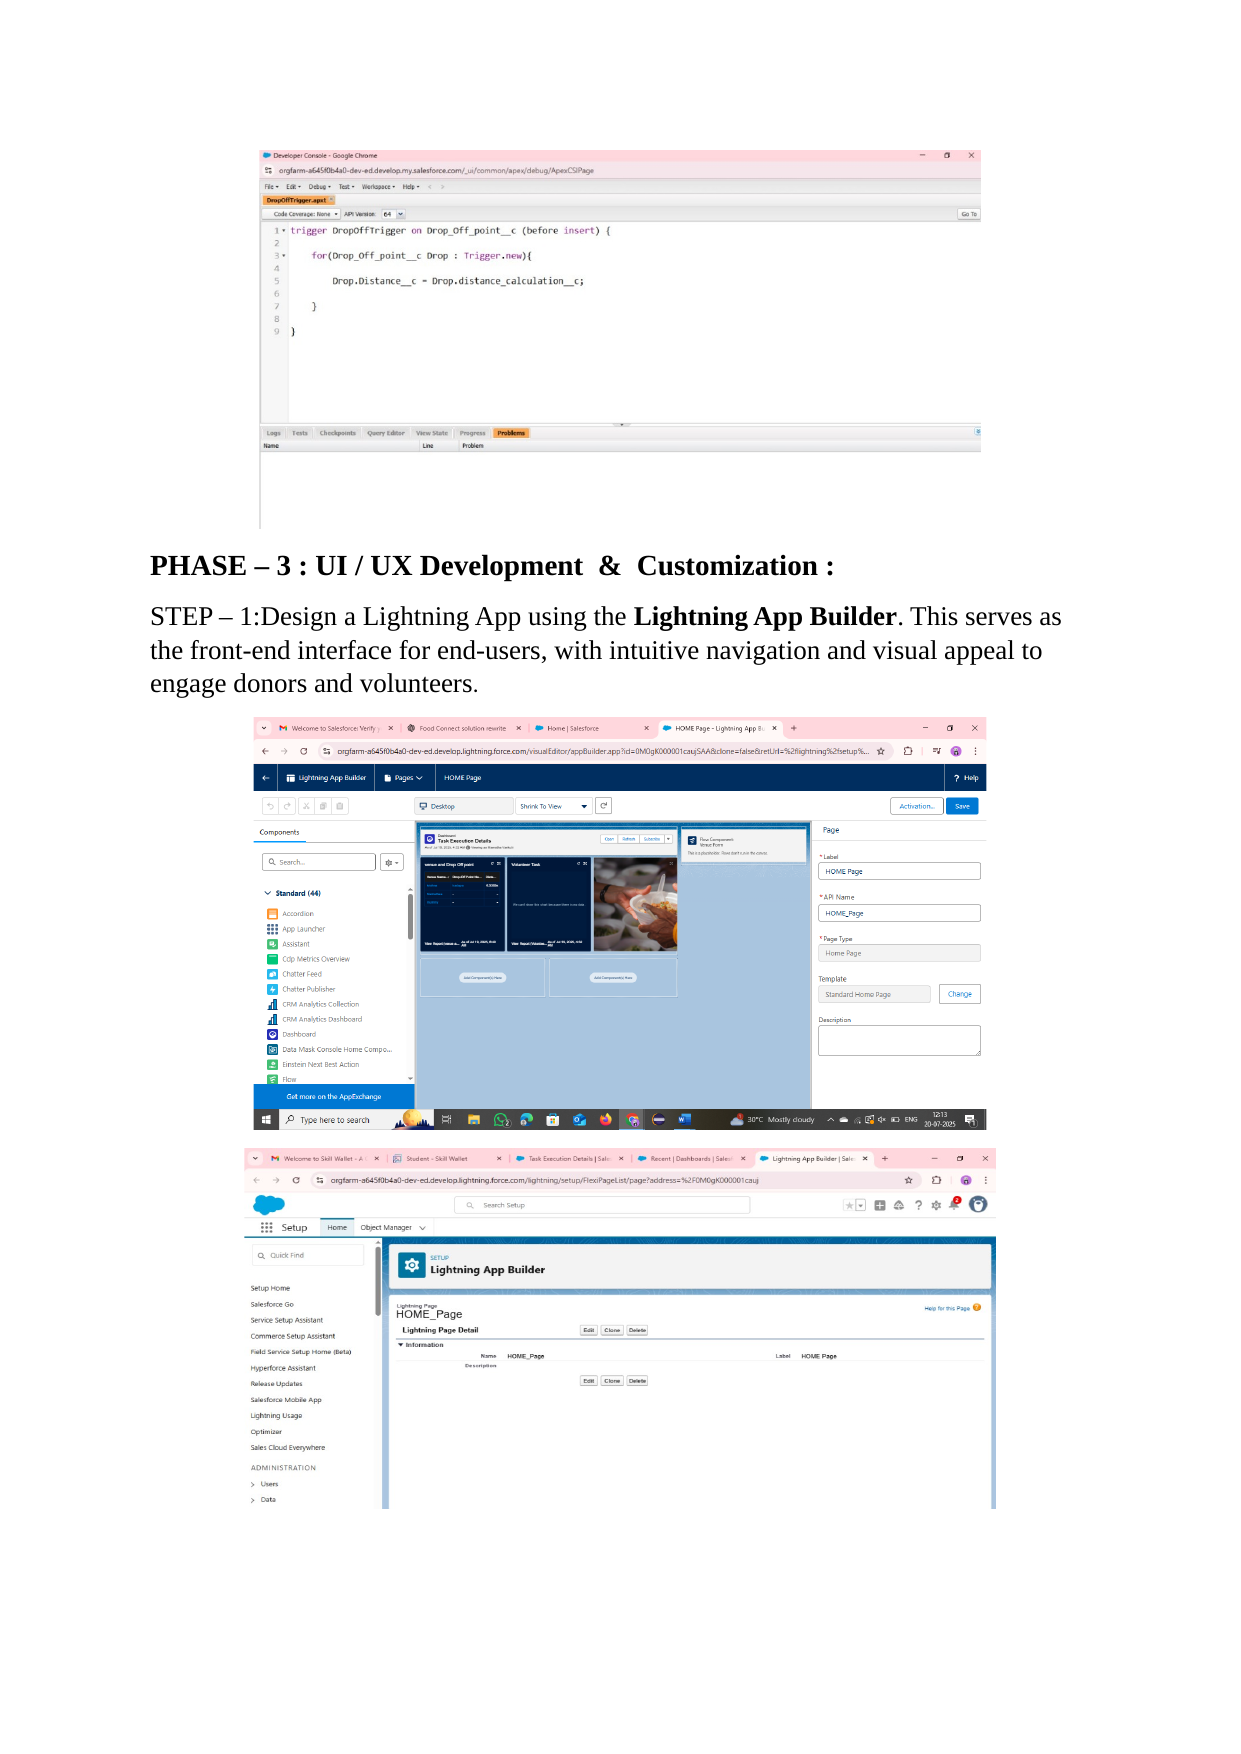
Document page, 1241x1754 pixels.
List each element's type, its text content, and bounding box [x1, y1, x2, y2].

picture [253, 717, 987, 1130]
text STEP – 1:Design a Lightning App using the Lightning App Builder. This serves as the front-end interface for end-users, with intuitive navigation and visual appeal to engage donors and volunteers. [150, 600, 1090, 699]
text PHASE – 3 : UI / UX Development & Customization : [150, 548, 1090, 581]
picture [244, 1148, 996, 1509]
picture [259, 150, 981, 529]
